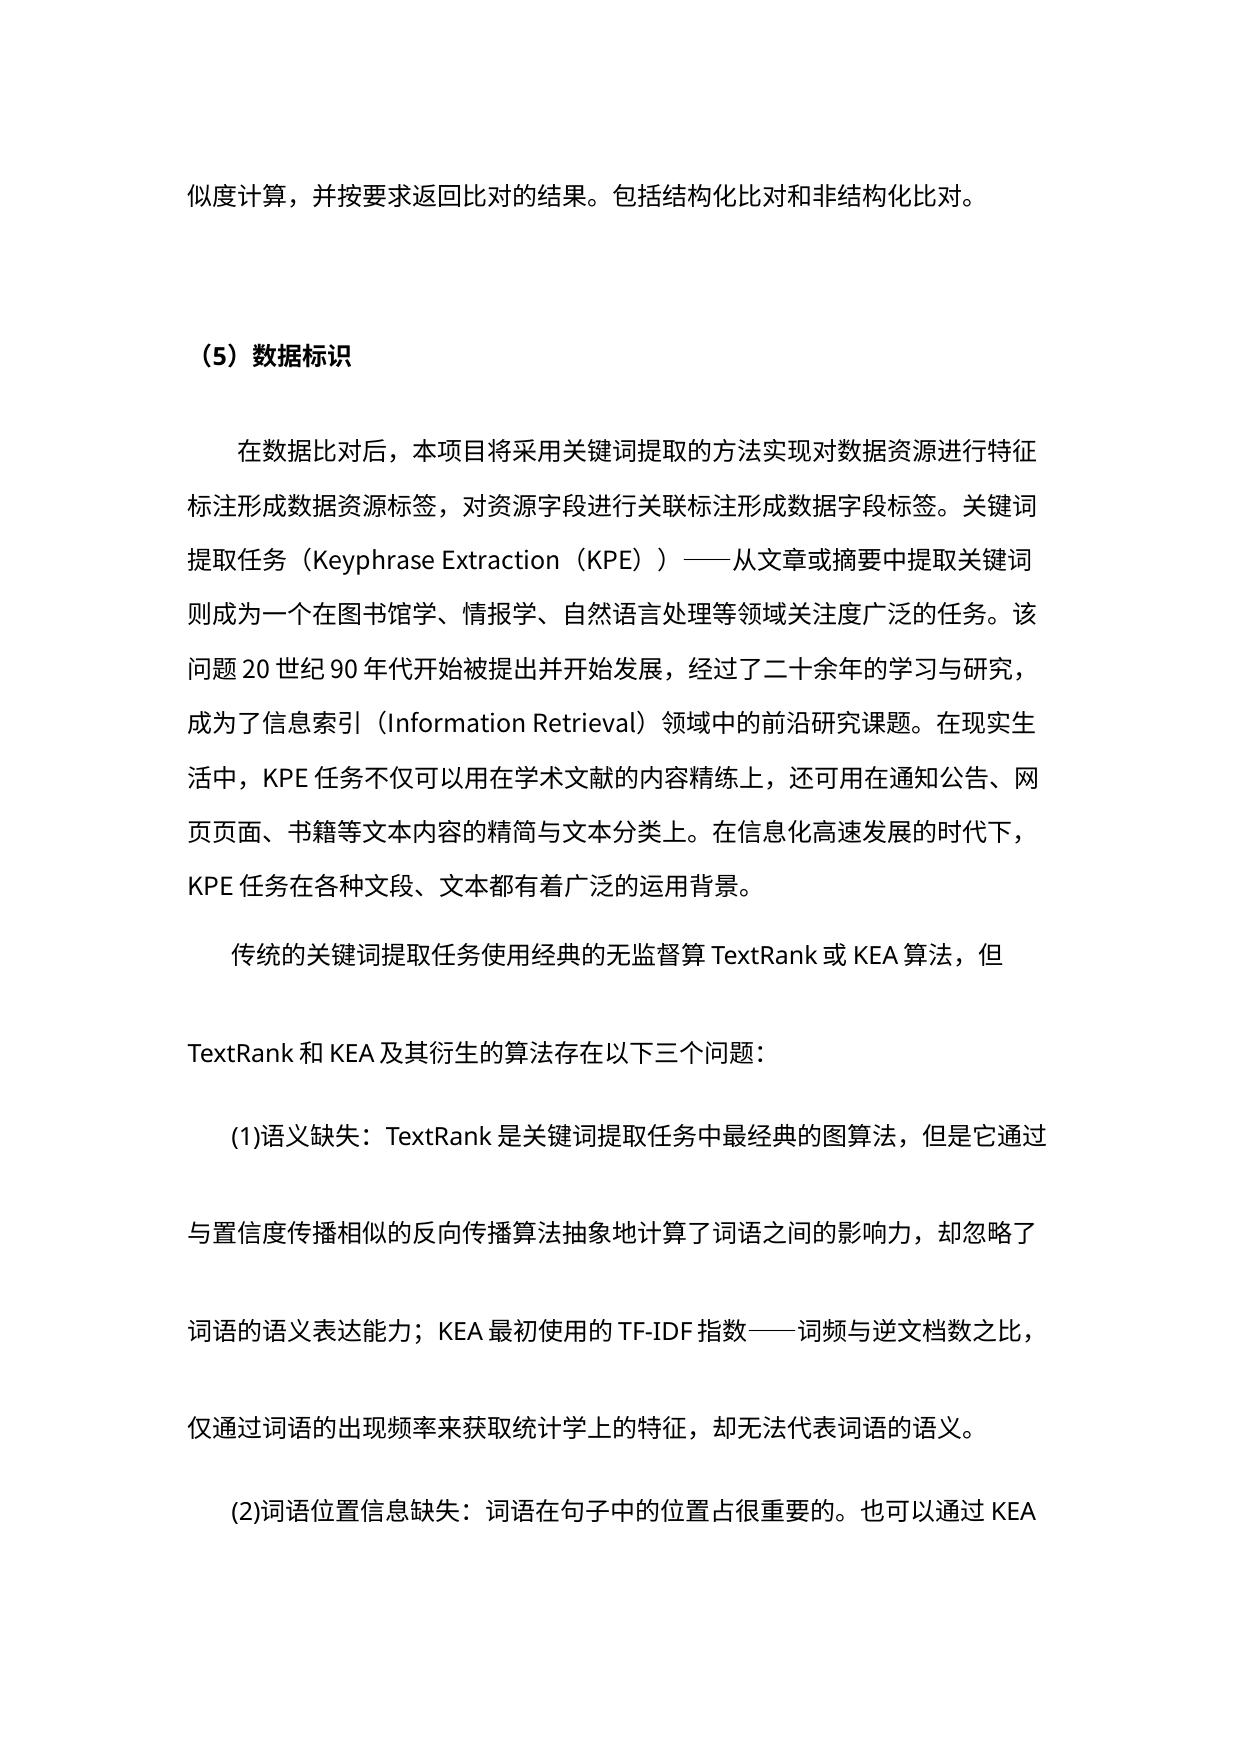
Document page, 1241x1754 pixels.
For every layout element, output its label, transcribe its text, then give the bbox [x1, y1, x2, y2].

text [187, 1477, 1053, 1542]
text (1)语义缺失：TextRank是关键词提取任务中最经典的图算法，但是它通过与置信度传播相似的反向传播算法抽象地计算了词语之间的影响力，却忽略了词语的语义表达能力；KEA最初使用的TF-IDF指数——词频与逆文档数之比，仅通过词语的出现频率来获取统计学上的特征，却无法代表词语的语义。 [187, 1102, 1053, 1459]
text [187, 162, 1053, 227]
text 在数据比对后，本项目将采用关键词提取的方法实现对数据资源进行特征标注形成数据资源标签，对资源字段进行关联标注形成数据字段标签。关键词提取任务（Keyphrase Extraction（KPE））——从文章或摘要中提取关键词则成为一个在图书馆学、情报学、自然语言处理等领域关注度广泛的任务。该问题20世纪90年代开始被提出并开始发展，经过了二十余年的学习与研究，成为了信息索引（Information Retrieval）领域中的前沿研究课题。在现实生活中，KPE任务不仅可以用在学术文献的内容精练上，还可用在通知公告、网页页面、书籍等文本内容的精简与文本分类上。在信息化高速发展的时代下，KPE任务在各种文段、文本都有着广泛的运用背景。 [187, 432, 1053, 903]
subtitle （5）数据标识 [187, 322, 1053, 387]
text 传统的关键词提取任务使用经典的无监督算TextRank或KEA算法，但TextRank和KEA及其衍生的算法存在以下三个问题： [187, 921, 1053, 1084]
